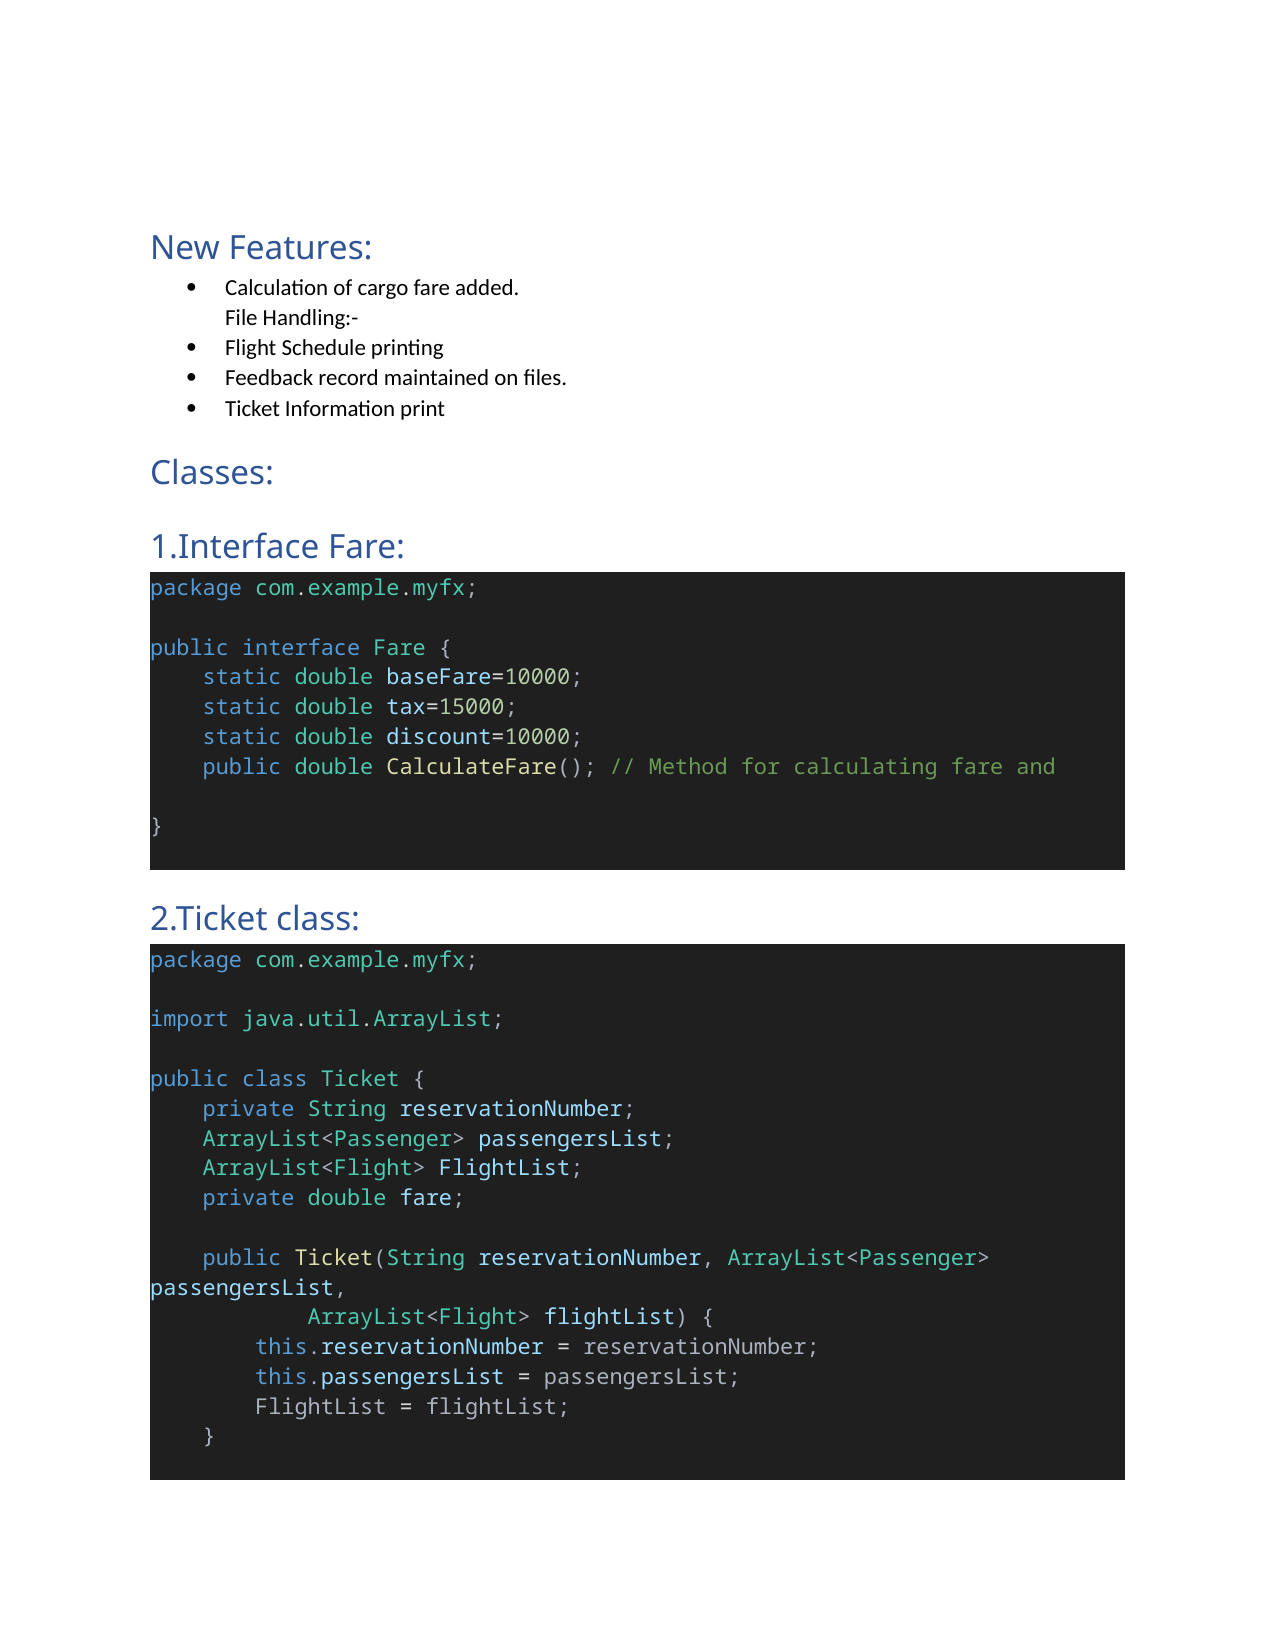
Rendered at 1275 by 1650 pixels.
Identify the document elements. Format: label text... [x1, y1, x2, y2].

list Flight Schedule printing [187, 333, 1125, 361]
text ArrayList<Flight> FlightList; [150, 1152, 1125, 1182]
text ArrayList<Flight> flightList) { [150, 1301, 1125, 1331]
text this.passengersList = passengersList; [150, 1361, 1125, 1391]
text package com.example.myfx; [150, 944, 1125, 973]
list File Handling:- [225, 303, 1125, 331]
subtitle Classes: [150, 449, 1125, 494]
text public Ticket(String reservationNumber, ArrayList<Passenger> passengersList, [150, 1242, 1125, 1301]
text } [150, 810, 1125, 840]
text static double tax=15000; [150, 691, 1125, 721]
text public interface Fare { [150, 631, 1125, 661]
text FlightList = flightList; [150, 1391, 1125, 1420]
subtitle 2.Ticket class: [150, 895, 1125, 940]
text public class Ticket { [150, 1063, 1125, 1093]
text package com.example.myfx; [150, 572, 1125, 602]
text static double discount=10000; [150, 721, 1125, 751]
text this.reservationNumber = reservationNumber; [150, 1331, 1125, 1361]
text import java.util.ArrayList; [150, 1003, 1125, 1033]
text private String reservationNumber; [150, 1093, 1125, 1122]
text private double fare; [150, 1182, 1125, 1212]
list Feedback record maintained on files. [187, 363, 1125, 392]
text static double baseFare=10000; [150, 661, 1125, 691]
text ArrayList<Passenger> passengersList; [150, 1122, 1125, 1152]
text } [150, 1420, 1125, 1450]
text public double CalculateFare(); // Method for calculating fare and [150, 751, 1125, 780]
list Calculation of cargo fare added. [187, 273, 1125, 301]
subtitle New Features: [150, 224, 1125, 269]
list Ticket Information print [187, 394, 1125, 422]
subtitle 1.Interface Fare: [150, 523, 1125, 568]
